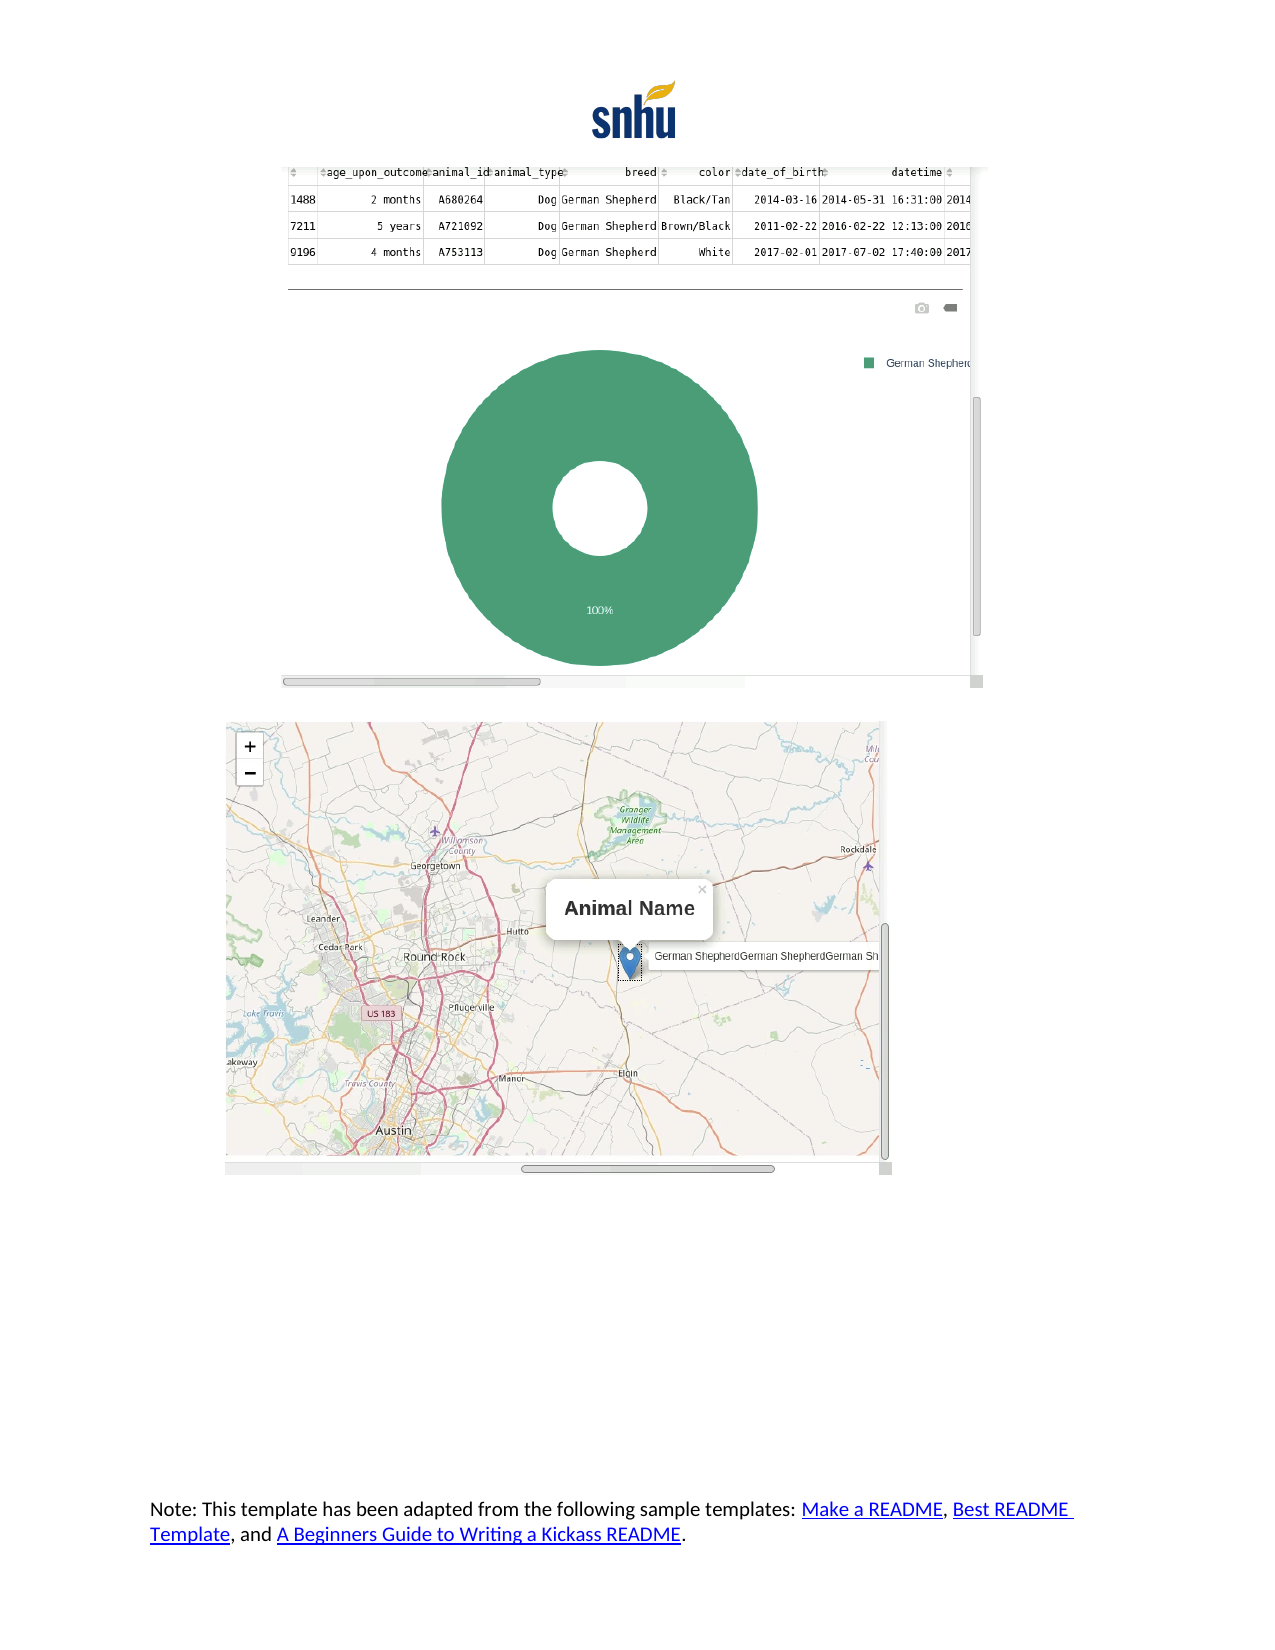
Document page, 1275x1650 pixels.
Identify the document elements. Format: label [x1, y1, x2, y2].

picture [573, 75, 702, 147]
picture [281, 167, 988, 693]
picture [225, 721, 898, 1181]
